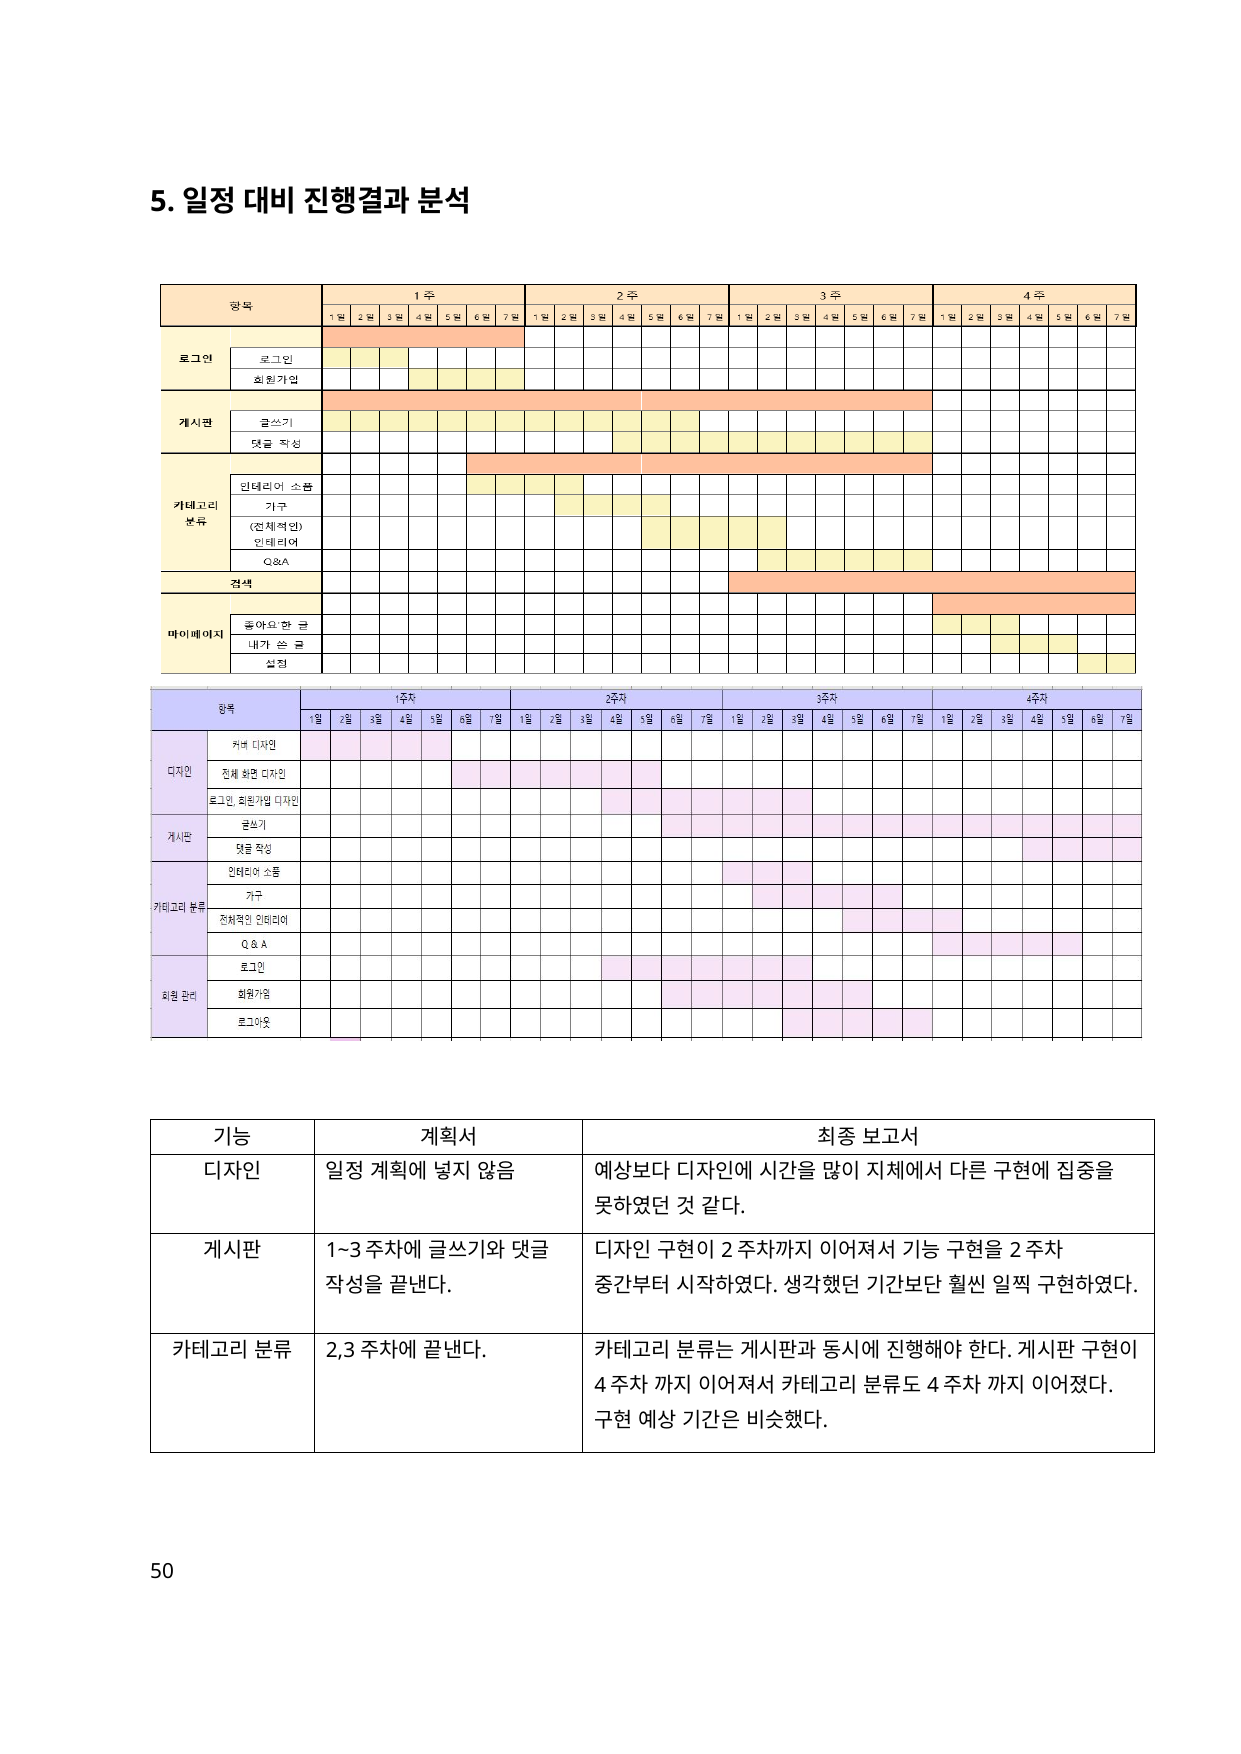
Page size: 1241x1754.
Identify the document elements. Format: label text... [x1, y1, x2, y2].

table_header 기능 [151, 1120, 314, 1154]
table_cell 예상보다 디자인에 시간을 많이 지체에서 다른 구현에 집중을 못하였던 것 같다. [583, 1155, 1154, 1233]
table_cell 일정 계획에 넣지 않음 [315, 1155, 582, 1233]
table_cell 디자인 구현이 2주차까지 이어져서 기능 구현을 2주차 중간부터 시작하였다. 생각했던 기간보단 훨씬 일찍 구현하였다. [583, 1234, 1154, 1332]
picture [150, 278, 1143, 683]
table_header 계획서 [315, 1120, 582, 1154]
table_cell 카테고리 분류는 게시판과 동시에 진행해야 한다. 게시판 구현이 4주차 까지 이어져서 카테고리 분류도 4주차 까지 이어졌다. 구현 예상 기간은 비슷했다. [583, 1334, 1154, 1452]
table_cell 카테고리 분류 [151, 1334, 314, 1452]
table_cell 1~3주차에 글쓰기와 댓글 작성을 끝낸다. [315, 1234, 582, 1332]
table_cell 디자인 [151, 1155, 314, 1233]
subtitle 5. 일정 대비 진행결과 분석 [150, 177, 1090, 219]
picture [150, 686, 1143, 1041]
table_header 최종 보고서 [583, 1120, 1154, 1154]
table_cell 2,3 주차에 끝낸다. [315, 1334, 582, 1452]
table_cell 게시판 [151, 1234, 314, 1332]
